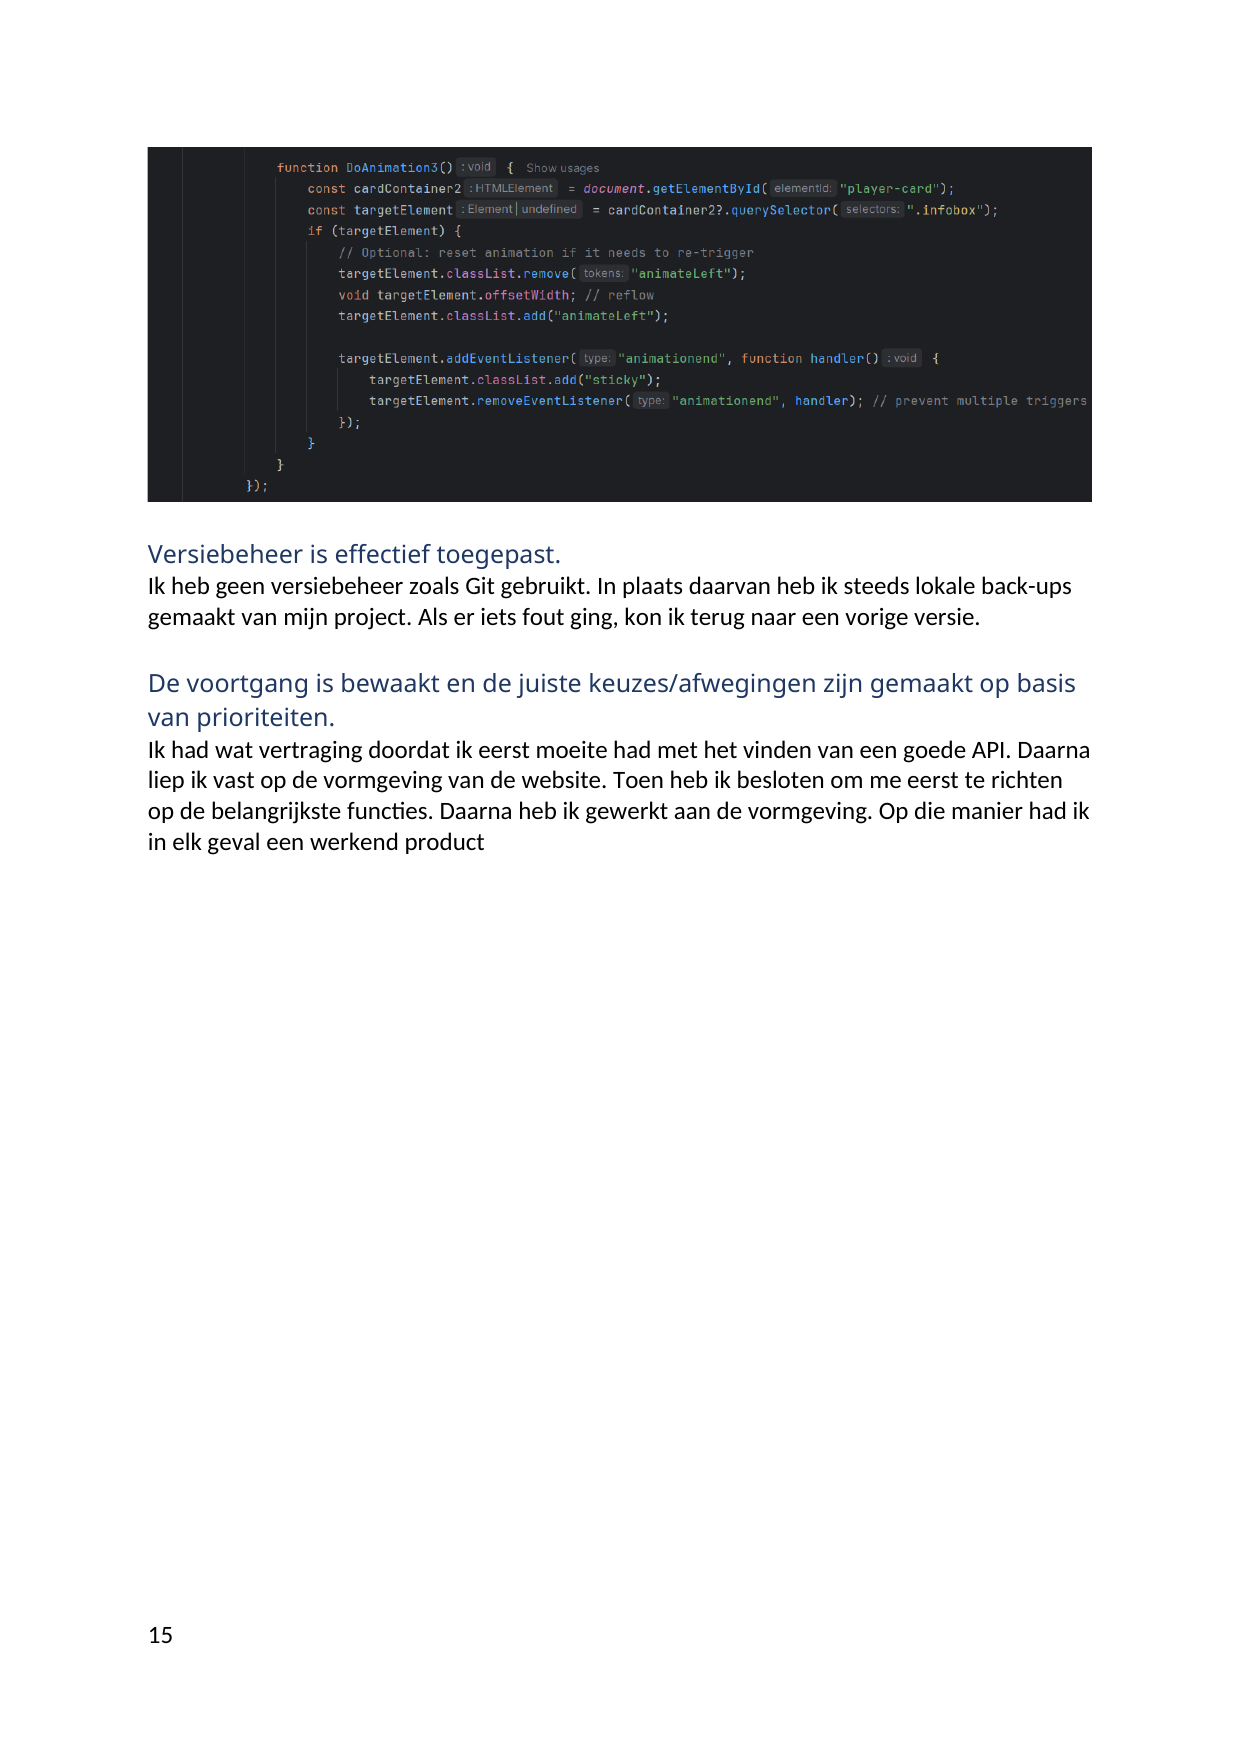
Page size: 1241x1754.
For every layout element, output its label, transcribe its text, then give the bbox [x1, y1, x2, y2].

text Ik had wat vertraging doordat ik eerst moeite had met het vinden van een goede API. Daarna liep ik vast op de vormgeving van de website. Toen heb ik besloten om me eerst te richten op de belangrijkste functies. Daarna heb ik gewerkt aan de vormgeving. Op die manier had ik in elk geval een werkend product [148, 734, 1093, 856]
subtitle De voortgang is bewaakt en de juiste keuzes/afwegingen zijn gemaakt op basis van prioriteiten. [148, 666, 1093, 734]
text Ik heb geen versiebeheer zoals Git gebruikt. In plaats daarvan heb ik steeds lokale back-ups gemaakt van mijn project. Als er iets fout ging, kon ik terug naar een vorige versie. [148, 570, 1093, 631]
picture [147, 147, 1092, 502]
subtitle Versiebeheer is effectief toegepast. [148, 536, 1093, 570]
